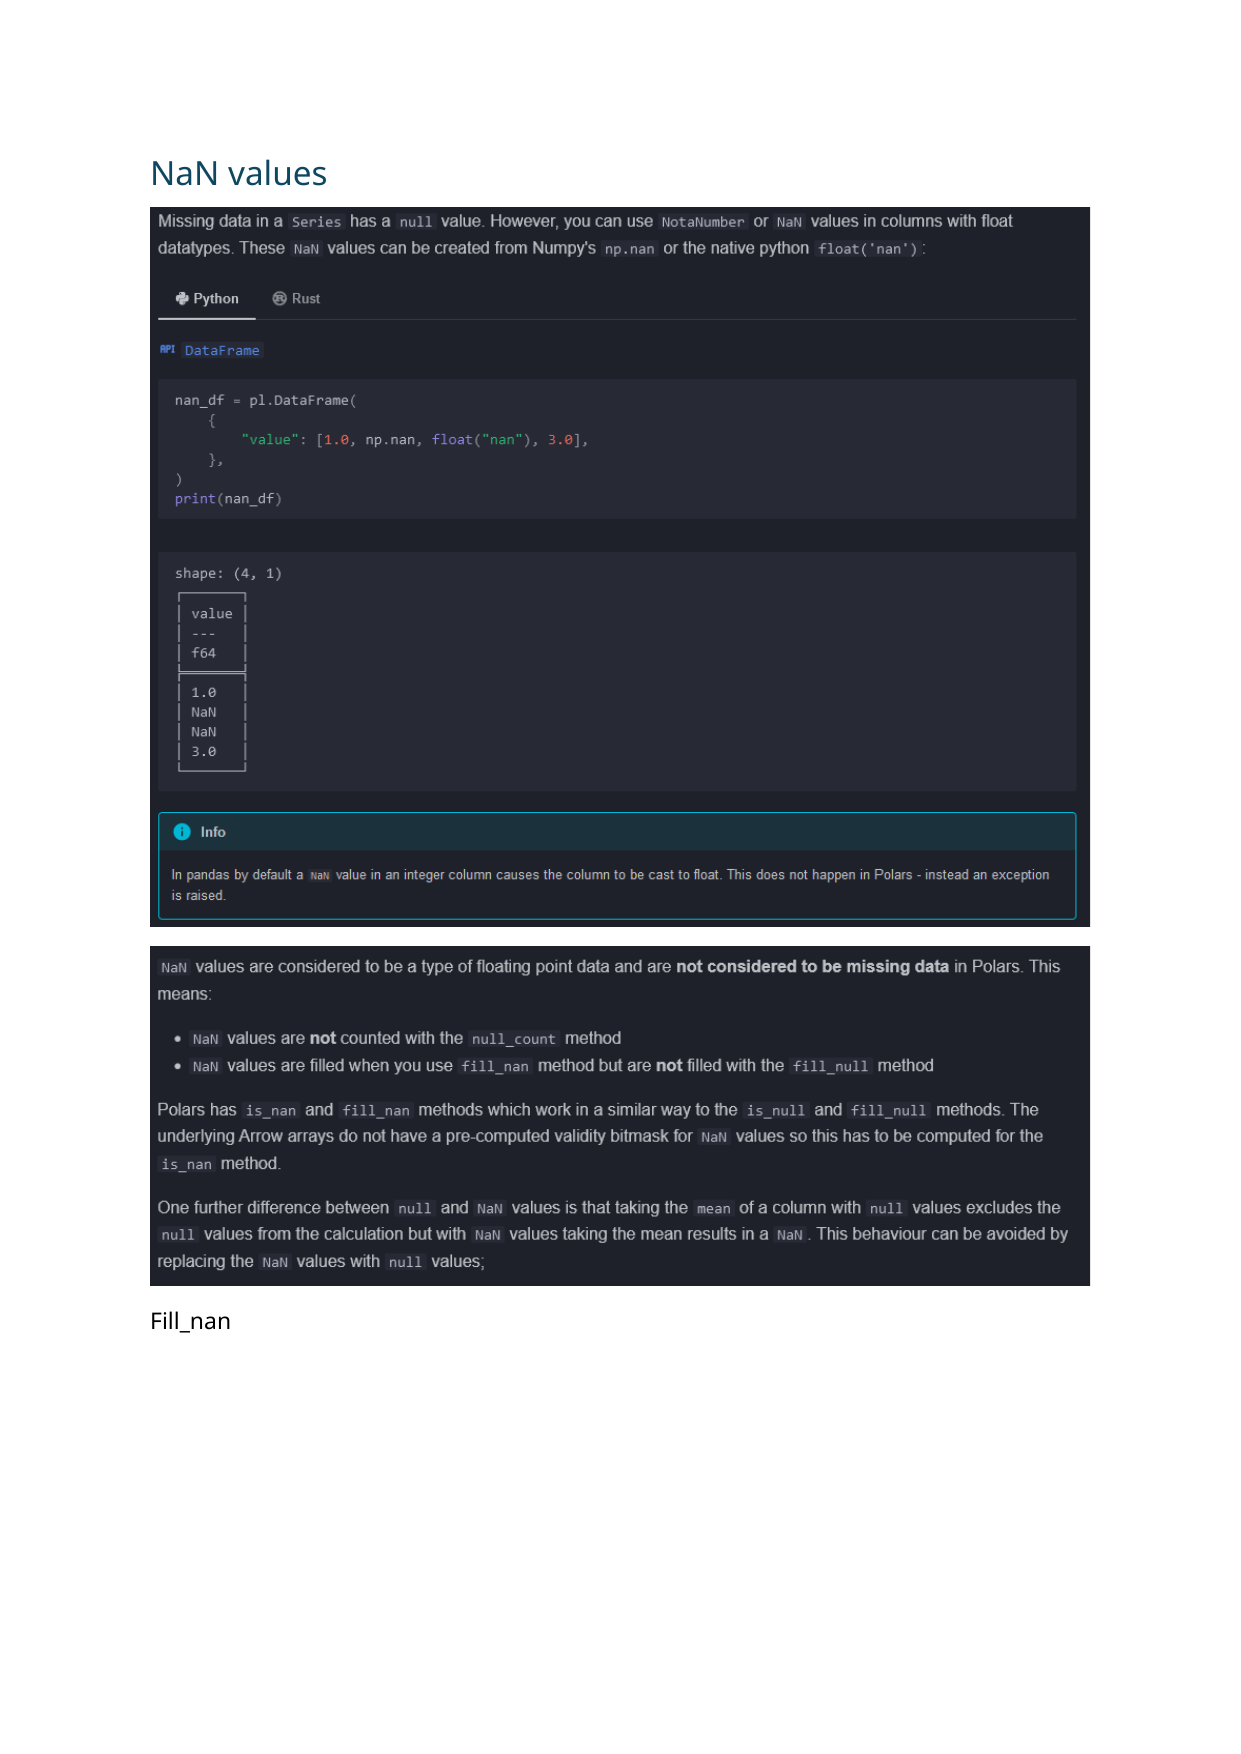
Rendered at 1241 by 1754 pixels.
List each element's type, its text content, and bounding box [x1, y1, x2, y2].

picture [150, 207, 1091, 927]
subtitle NaN values [150, 150, 1090, 195]
text Fill_nan [150, 1305, 1090, 1336]
picture [150, 946, 1091, 1286]
